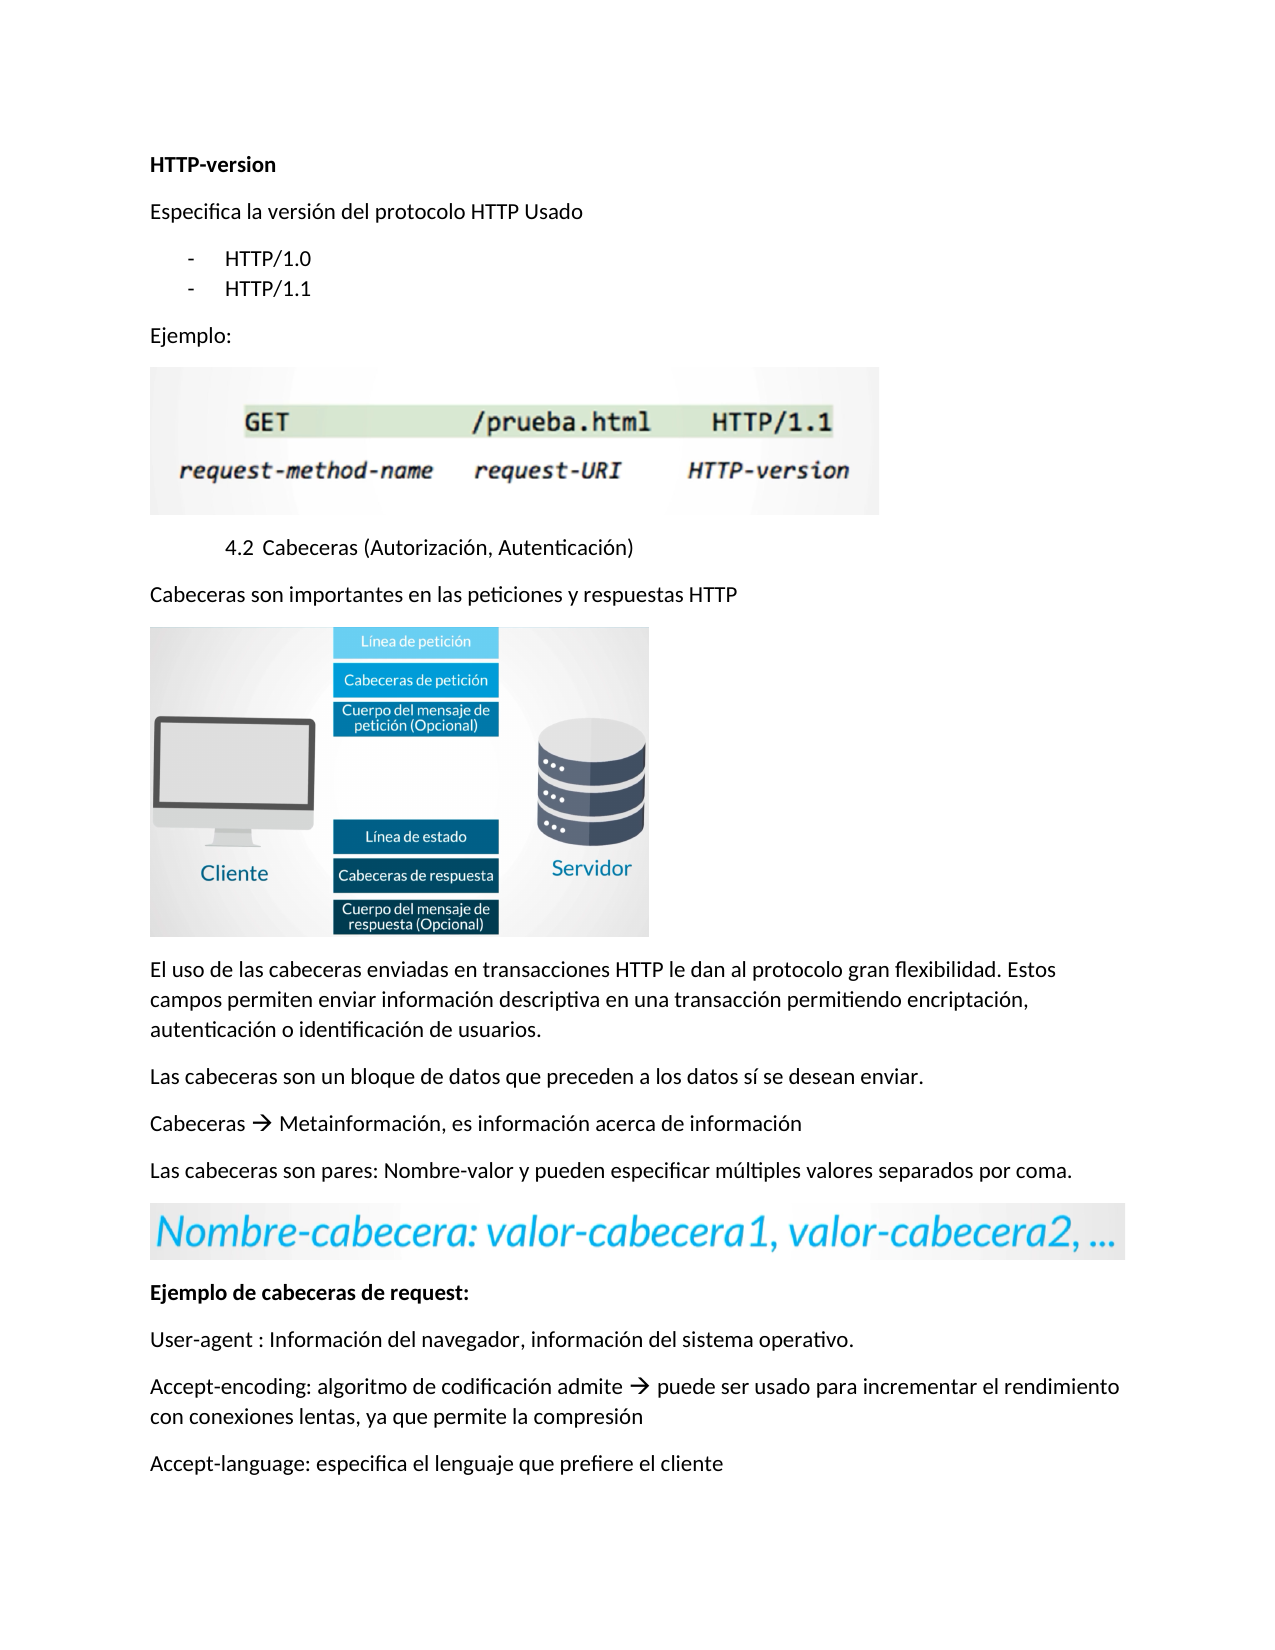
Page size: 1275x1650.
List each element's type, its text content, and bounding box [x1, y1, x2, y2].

text Las cabeceras son un bloque de datos que preceden a los datos sí se desean enviar. [150, 1062, 1125, 1091]
list HTTP/1.1 [187, 274, 1125, 302]
picture [150, 627, 649, 937]
text Especifica la versión del protocolo HTTP Usado [150, 197, 1125, 225]
text Cabeceras Metainformación, es información acerca de información [150, 1109, 1125, 1137]
text Accept-language: especifica el lenguaje que prefiere el cliente [150, 1449, 1125, 1477]
picture [150, 1203, 1125, 1260]
list Cabeceras (Autorización, Autenticación) [225, 533, 1125, 561]
text Accept-encoding: algoritmo de codificación admite puede ser usado para incrementar el rendimiento con conexiones lentas, ya que permite la compresión [150, 1372, 1125, 1431]
text User-agent : Información del navegador, información del sistema operativo. [150, 1325, 1125, 1353]
text HTTP-version [150, 150, 1125, 178]
text Ejemplo de cabeceras de request: [150, 1278, 1125, 1307]
text Cabeceras son importantes en las peticiones y respuestas HTTP [150, 580, 1125, 608]
text Ejemplo: [150, 321, 1125, 349]
list HTTP/1.0 [187, 244, 1125, 272]
text Las cabeceras son pares: Nombre-valor y pueden especificar múltiples valores separados por coma. [150, 1156, 1125, 1184]
picture [150, 367, 880, 515]
text El uso de las cabeceras enviadas en transacciones HTTP le dan al protocolo gran flexibilidad. Estos campos permiten enviar información descriptiva en una transacción permitiendo encriptación, autenticación o identificación de usuarios. [150, 955, 1125, 1044]
